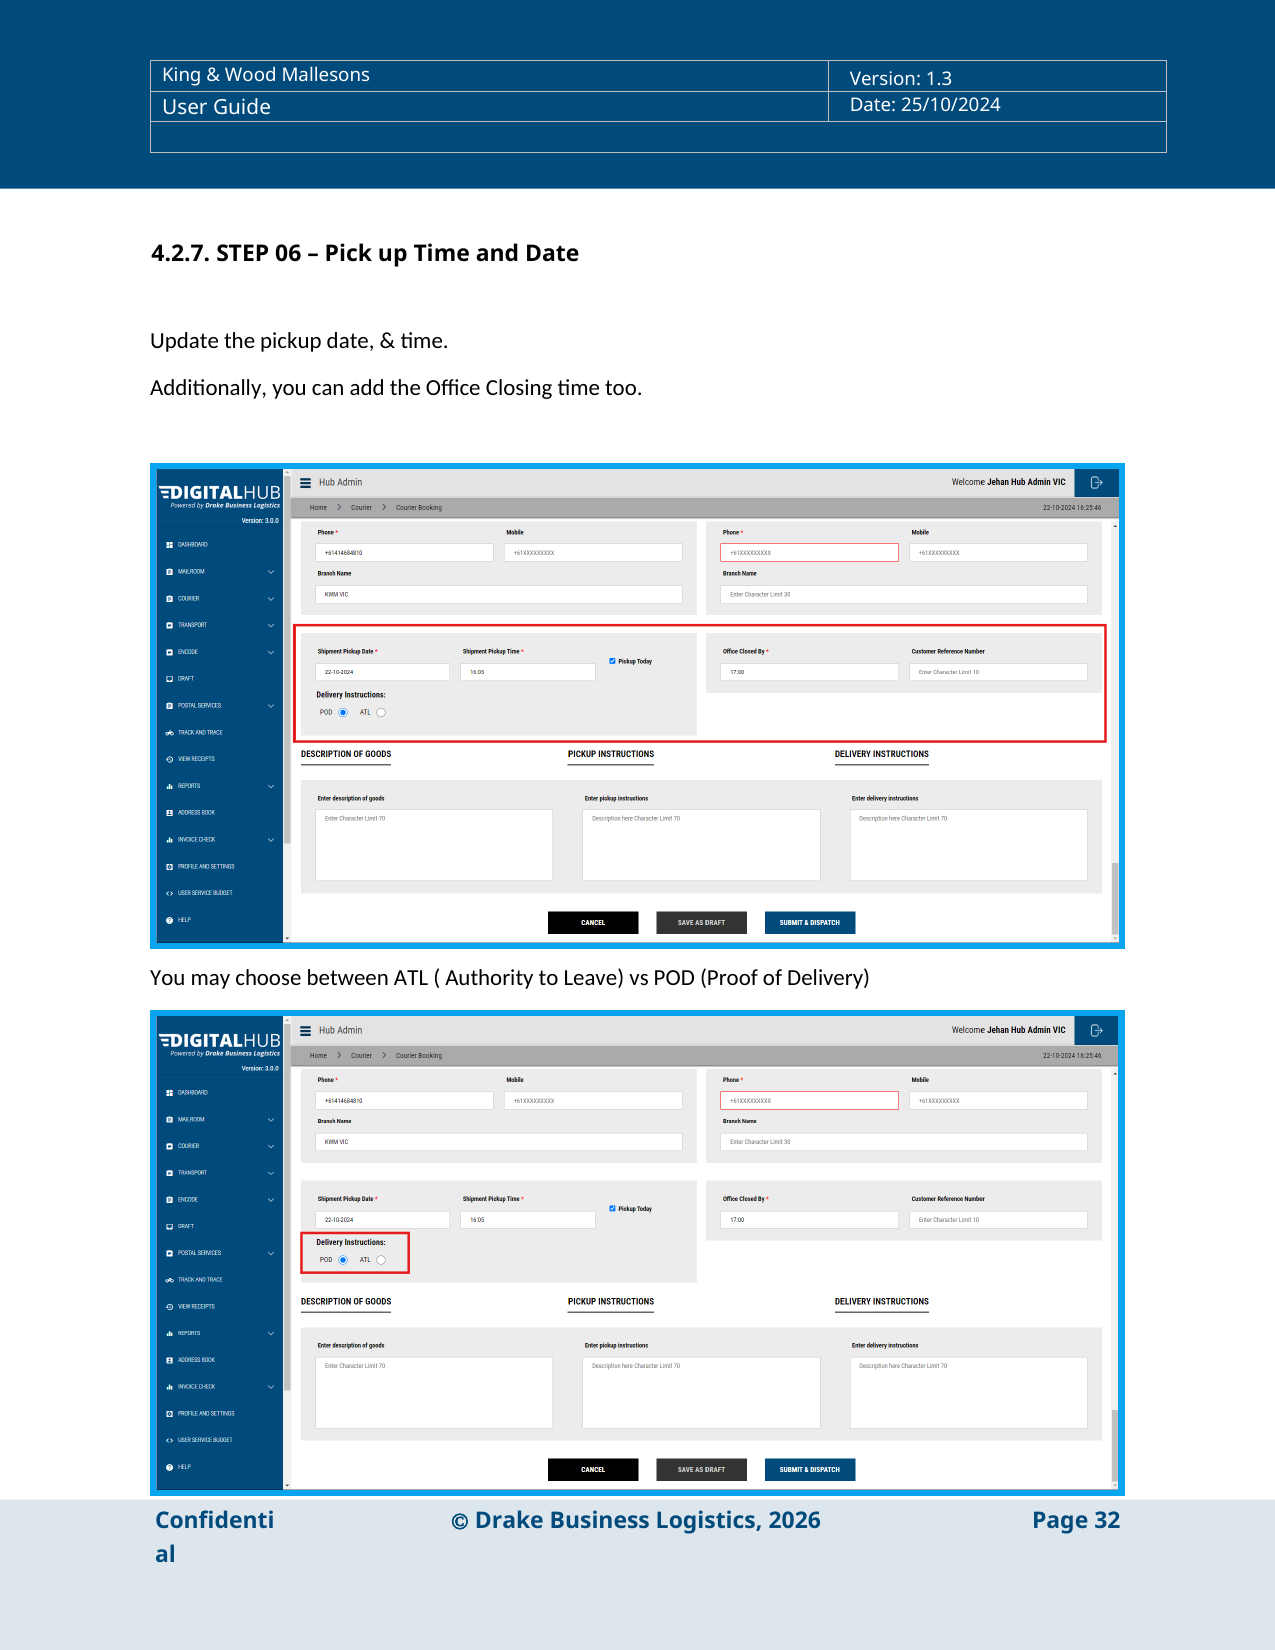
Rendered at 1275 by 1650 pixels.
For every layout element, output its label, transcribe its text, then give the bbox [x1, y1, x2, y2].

subtitle STEP 06 – Pick up Time and Date [150, 237, 1125, 269]
text You may choose between ATL ( Authority to Leave) vs POD (Proof of Delivery) [150, 963, 1125, 991]
picture [157, 1017, 1117, 1489]
text Additionally, you can add the Office Closing time too. [150, 373, 1125, 401]
picture [157, 470, 1118, 942]
text Update the pickup date, & time. [150, 326, 1125, 354]
